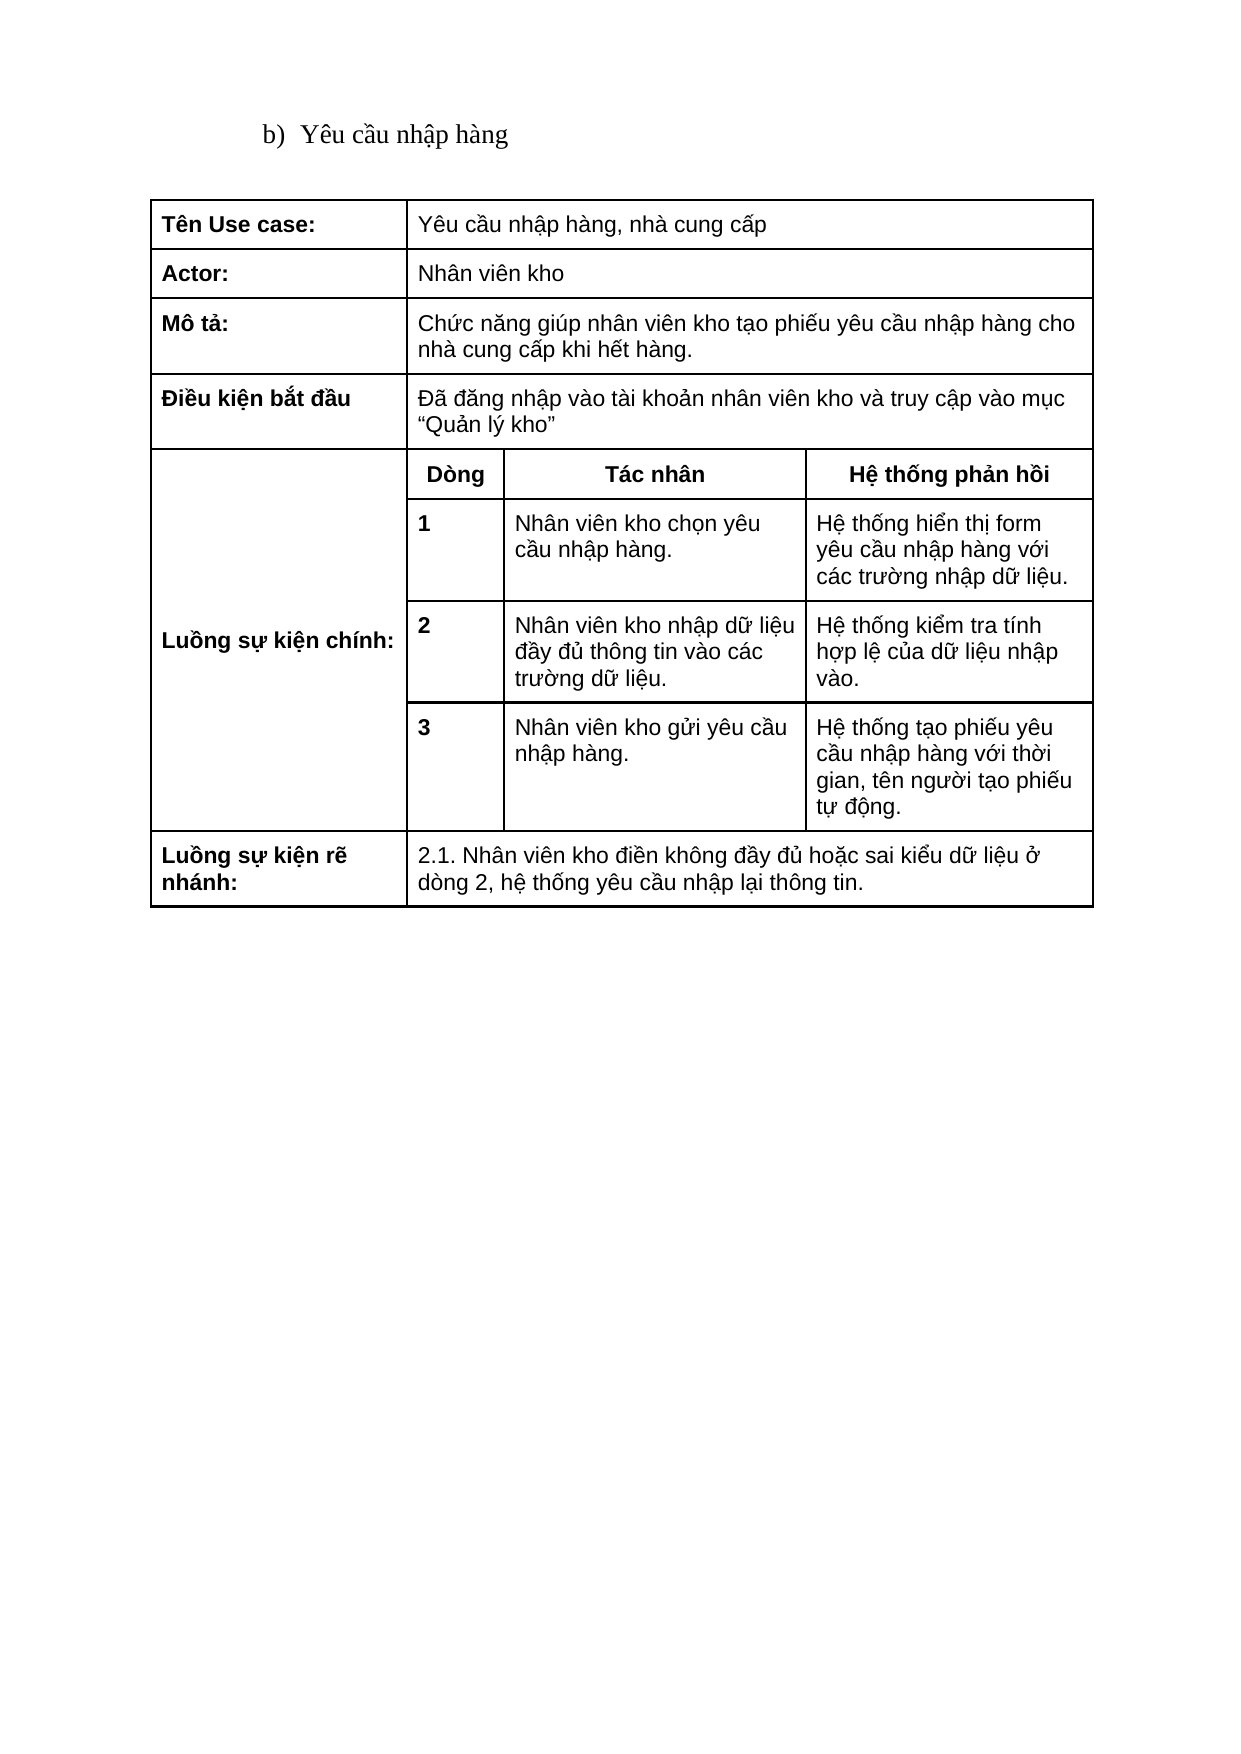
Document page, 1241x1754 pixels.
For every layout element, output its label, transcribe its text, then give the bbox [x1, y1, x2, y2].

table_cell 2.1. Nhân viên kho điền không đầy đủ hoặc sai kiểu dữ liệu ở dòng 2, hệ thống yêu cầu nhập lại thông tin. [408, 832, 1092, 905]
table_header Tên Use case: [152, 201, 406, 248]
table_cell Nhân viên kho nhập dữ liệu đầy đủ thông tin vào các trường dữ liệu. [505, 602, 805, 701]
table_cell Luồng sự kiện rẽ nhánh: [152, 832, 406, 905]
table_cell Hệ thống tạo phiếu yêu cầu nhập hàng với thời gian, tên người tạo phiếu tự động. [807, 704, 1092, 830]
table_cell Tác nhân [505, 450, 805, 497]
table_cell Actor: [152, 250, 406, 297]
table_header Yêu cầu nhập hàng, nhà cung cấp [408, 201, 1092, 248]
table_cell Dòng [408, 450, 503, 497]
table_cell Hệ thống hiển thị form yêu cầu nhập hàng với các trường nhập dữ liệu. [807, 500, 1092, 599]
table_cell 1 [408, 500, 503, 599]
table_cell Hệ thống kiểm tra tính hợp lệ của dữ liệu nhập vào. [807, 602, 1092, 701]
list Yêu cầu nhập hàng [262, 118, 1109, 149]
table_cell Nhân viên kho chọn yêu cầu nhập hàng. [505, 500, 805, 599]
table_cell Chức năng giúp nhân viên kho tạo phiếu yêu cầu nhập hàng cho nhà cung cấp khi hết hàng. [408, 299, 1092, 373]
table_cell Đã đăng nhập vào tài khoản nhân viên kho và truy cập vào mục “Quản lý kho” [408, 375, 1092, 448]
table_cell Điều kiện bắt đầu [152, 375, 406, 448]
table_cell 2 [408, 602, 503, 701]
table_cell Hệ thống phản hồi [807, 450, 1092, 497]
table_cell 3 [408, 704, 503, 830]
table_cell Luồng sự kiện chính: [152, 450, 406, 830]
table_cell Nhân viên kho [408, 250, 1092, 297]
table_cell Mô tả: [152, 299, 406, 373]
table_cell Nhân viên kho gửi yêu cầu nhập hàng. [505, 704, 805, 830]
